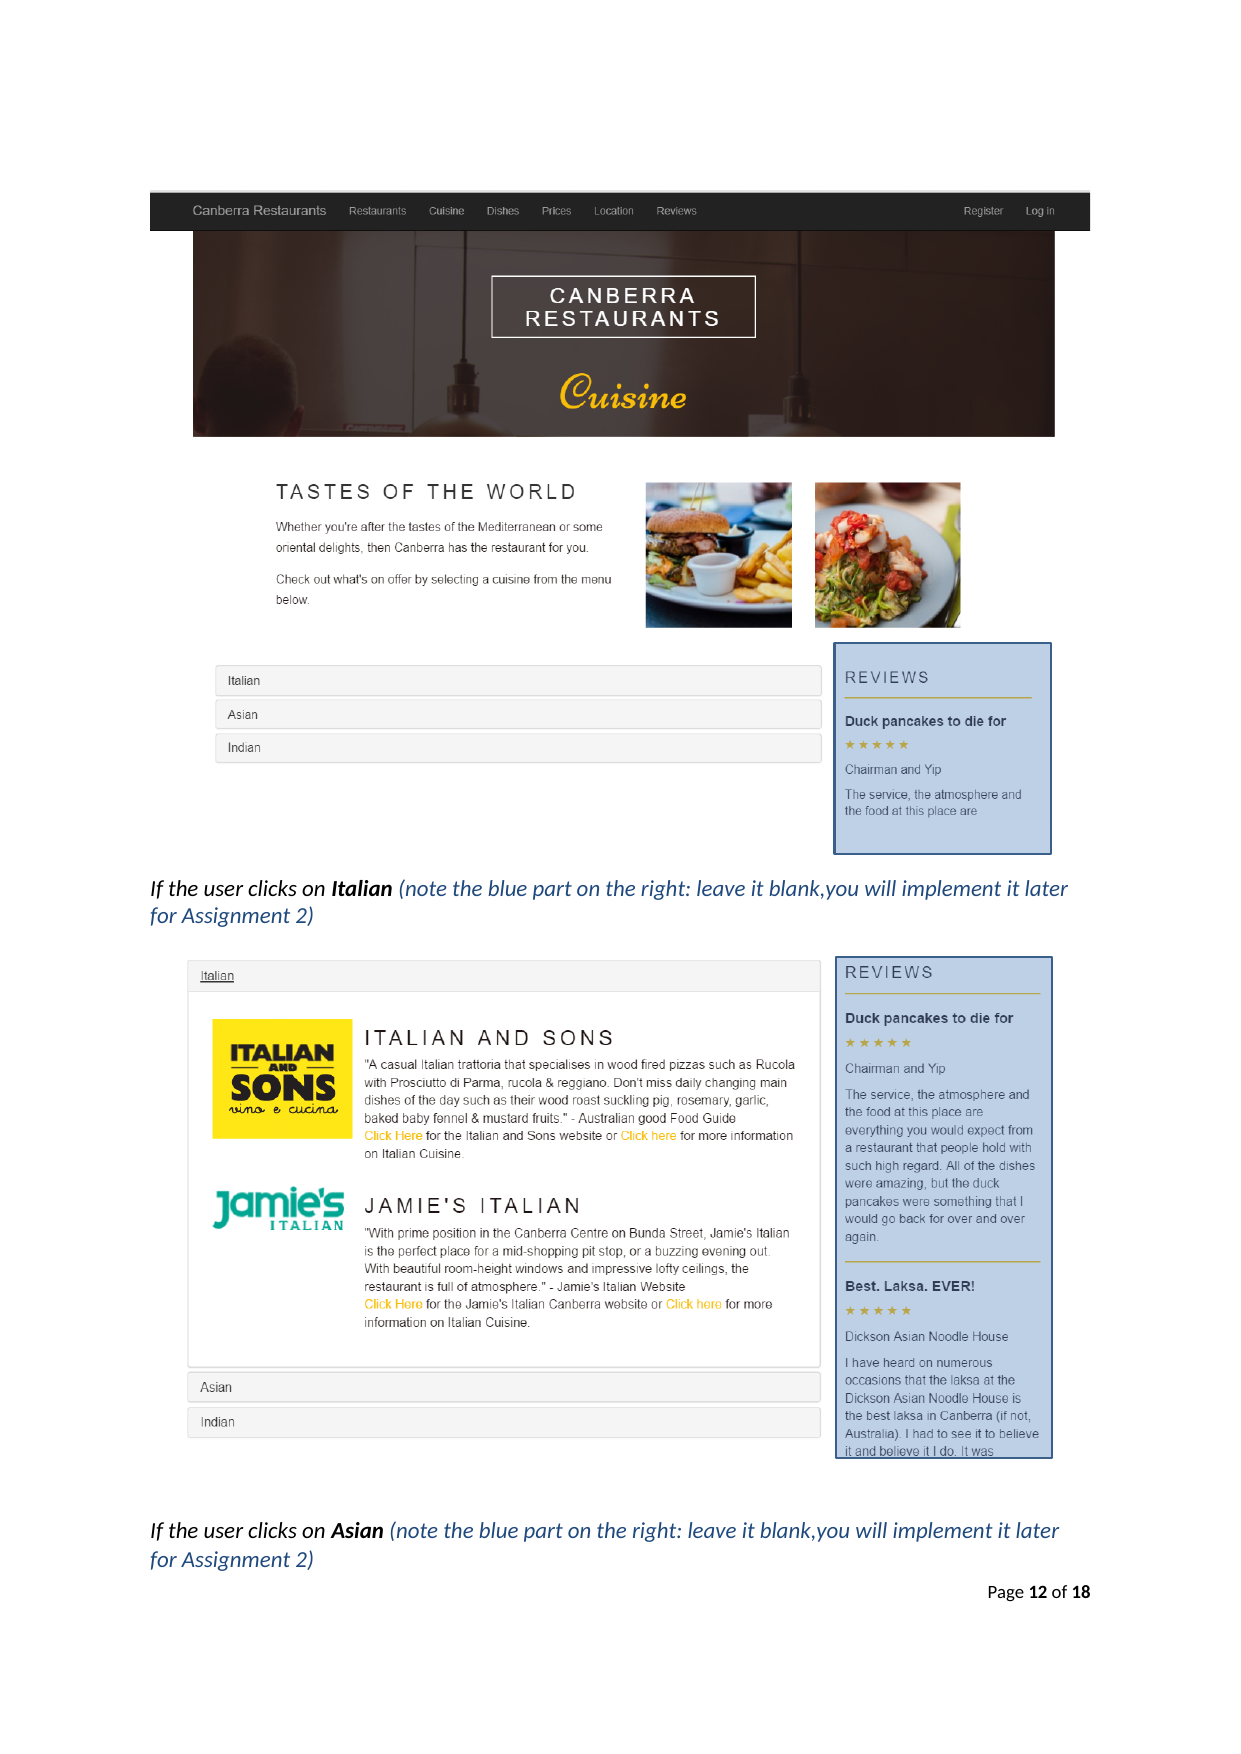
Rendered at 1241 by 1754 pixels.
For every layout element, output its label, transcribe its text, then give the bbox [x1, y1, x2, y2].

text If the user clicks on Italian (note the blue part on the right: leave it blank,you will implement it later for Assignment 2) [150, 874, 1090, 930]
picture [150, 190, 1091, 821]
picture [150, 942, 1091, 1464]
text If the user clicks on Asian (note the blue part on the right: leave it blank,you will implement it later for Assignment 2) [150, 1517, 1090, 1573]
